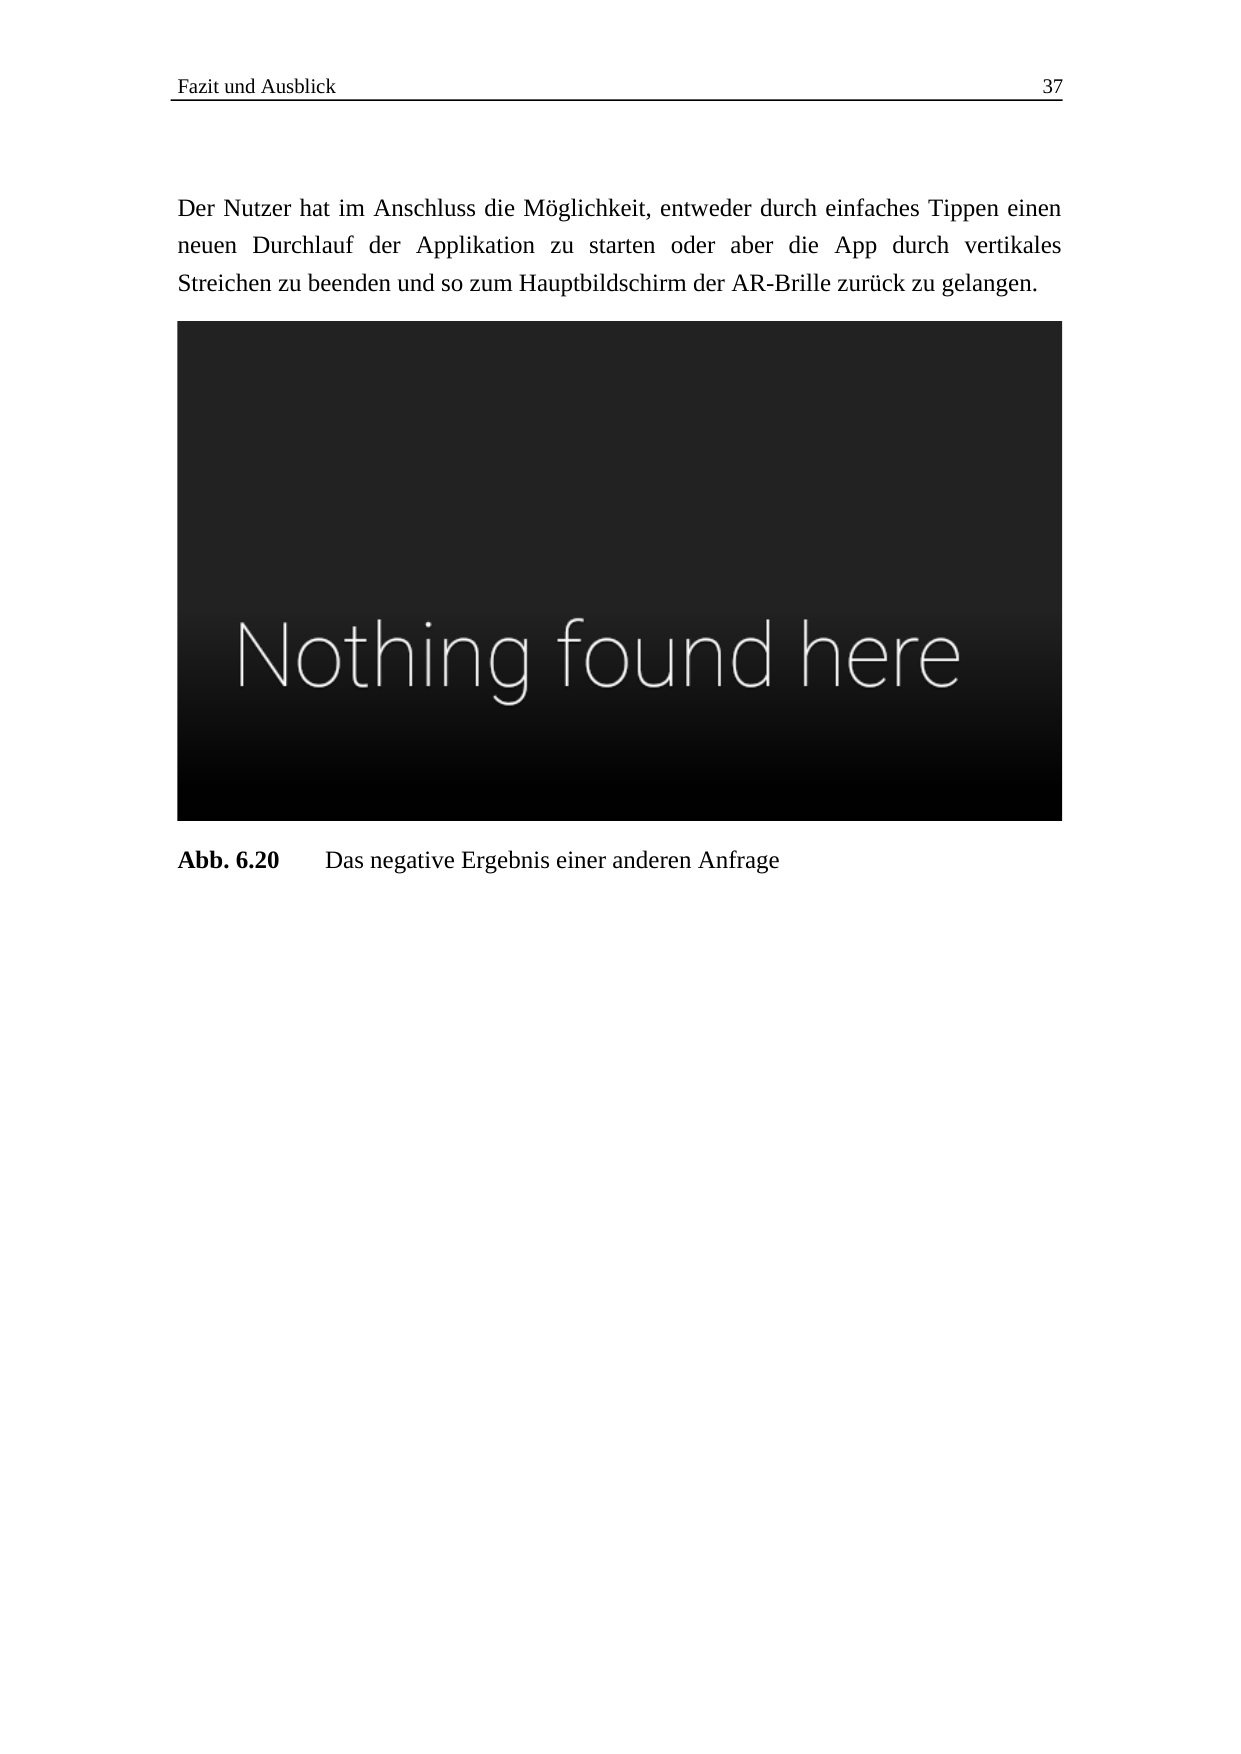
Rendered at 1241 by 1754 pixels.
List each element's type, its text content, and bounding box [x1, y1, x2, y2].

text Der Nutzer hat im Anschluss die Möglichkeit, entweder durch einfaches Tippen einen neuen Durchlauf der Applikation zu starten oder aber die App durch vertikales Streichen zu beenden und so zum Hauptbildschirm der AR-Brille zurück zu gelangen. [177, 184, 1063, 297]
picture [177, 321, 1063, 821]
